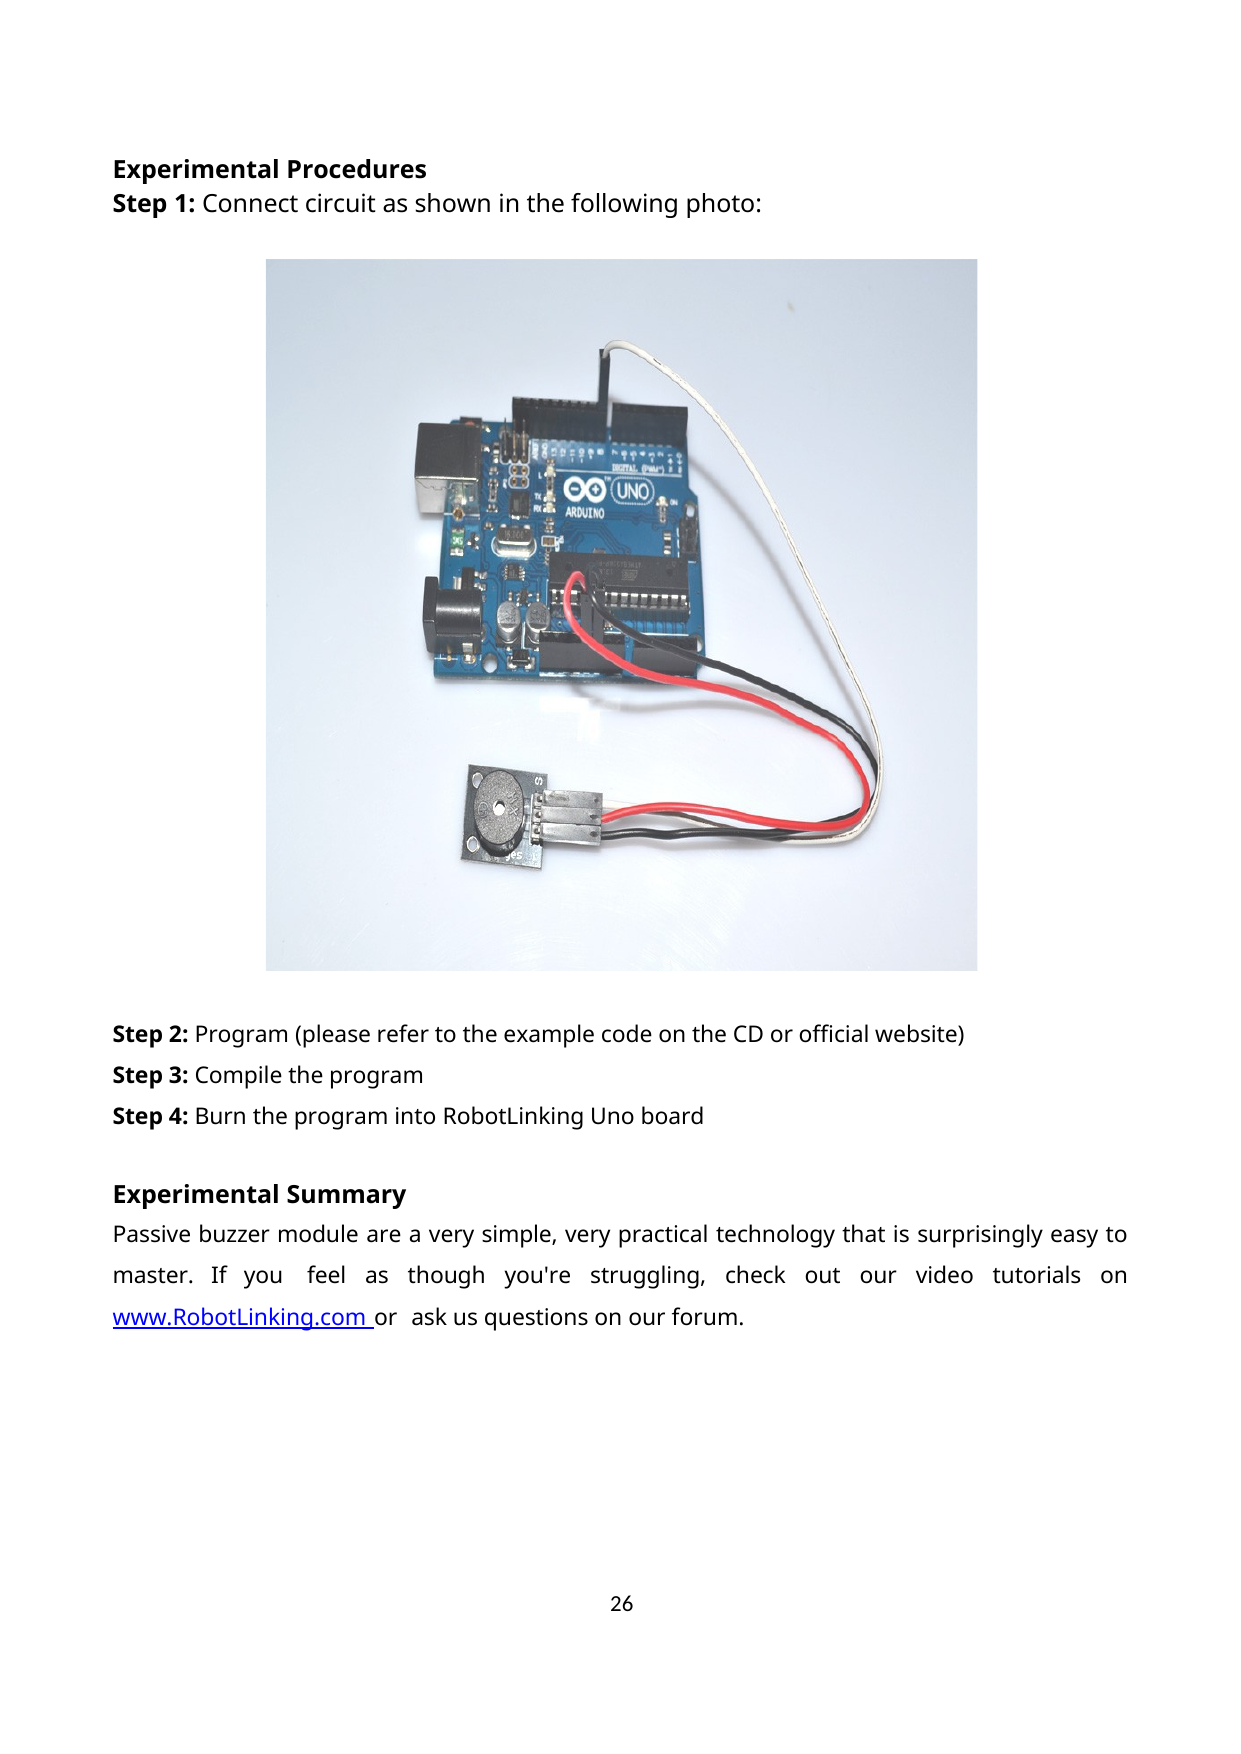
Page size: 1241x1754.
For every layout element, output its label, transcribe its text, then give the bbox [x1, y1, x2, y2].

text Passive buzzer module are a very simple, very practical technology that is surprisingly easy to master. If you feel as though you're struggling, check out our video tutorials on www.RobotLinking.com or ask us questions on our forum. [112, 1217, 1128, 1332]
subtitle Step 1: Connect circuit as shown in the following photo: [112, 186, 1140, 220]
text Step 3: Compile the program [112, 1059, 1140, 1091]
picture [265, 259, 978, 971]
text Step 2: Program (please refer to the example code on the CD or official website) [112, 1017, 1131, 1049]
text Step 4: Burn the program into RobotLinking Uno board [112, 1100, 1140, 1131]
subtitle Experimental Procedures [112, 152, 1140, 186]
subtitle Experimental Summary [112, 1177, 1140, 1211]
